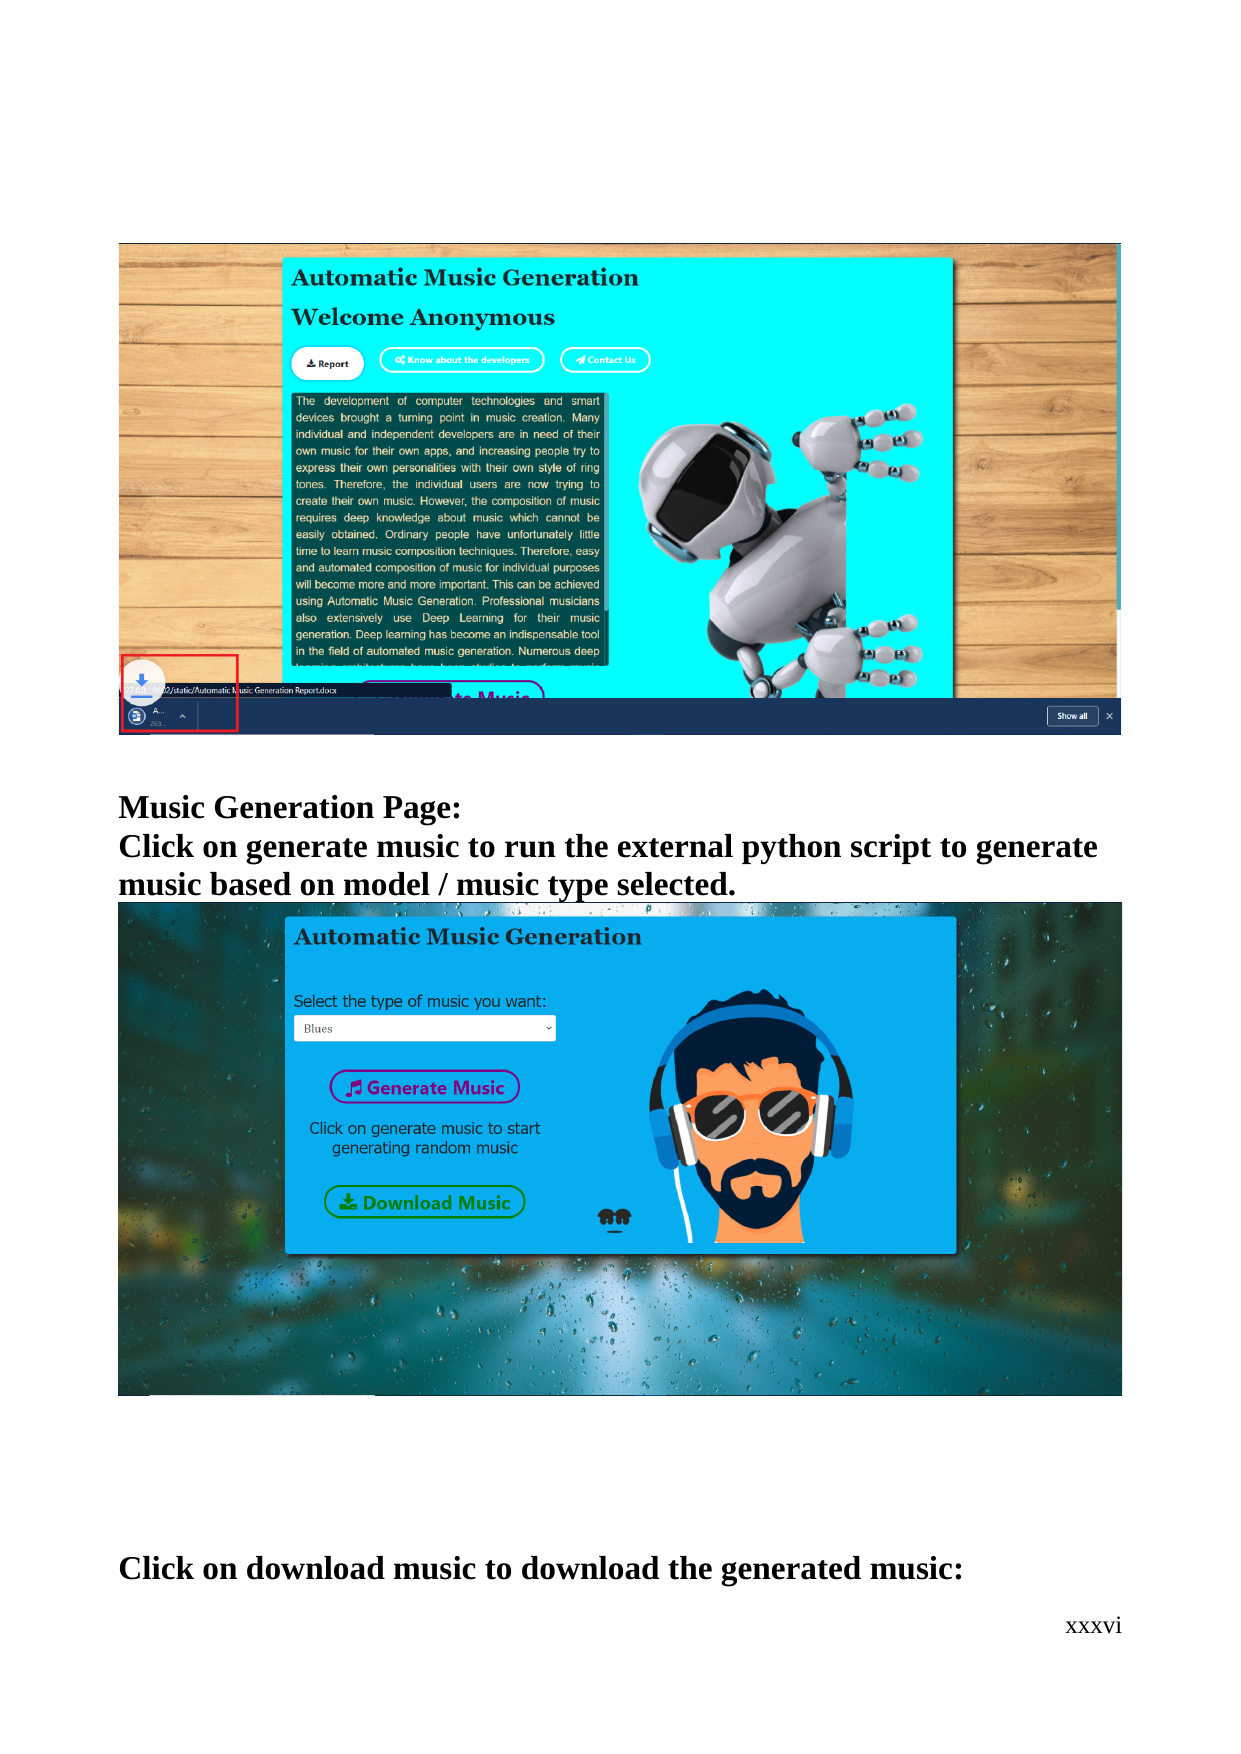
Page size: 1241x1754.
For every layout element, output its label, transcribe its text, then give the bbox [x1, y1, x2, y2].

text Click on generate music to run the external python script to generate music based on model / music type selected. [118, 826, 1122, 902]
text Music Generation Page: [118, 787, 1122, 826]
picture [118, 902, 1123, 1396]
text Click on download music to download the generated music: [118, 1548, 1122, 1587]
picture [118, 243, 1122, 735]
